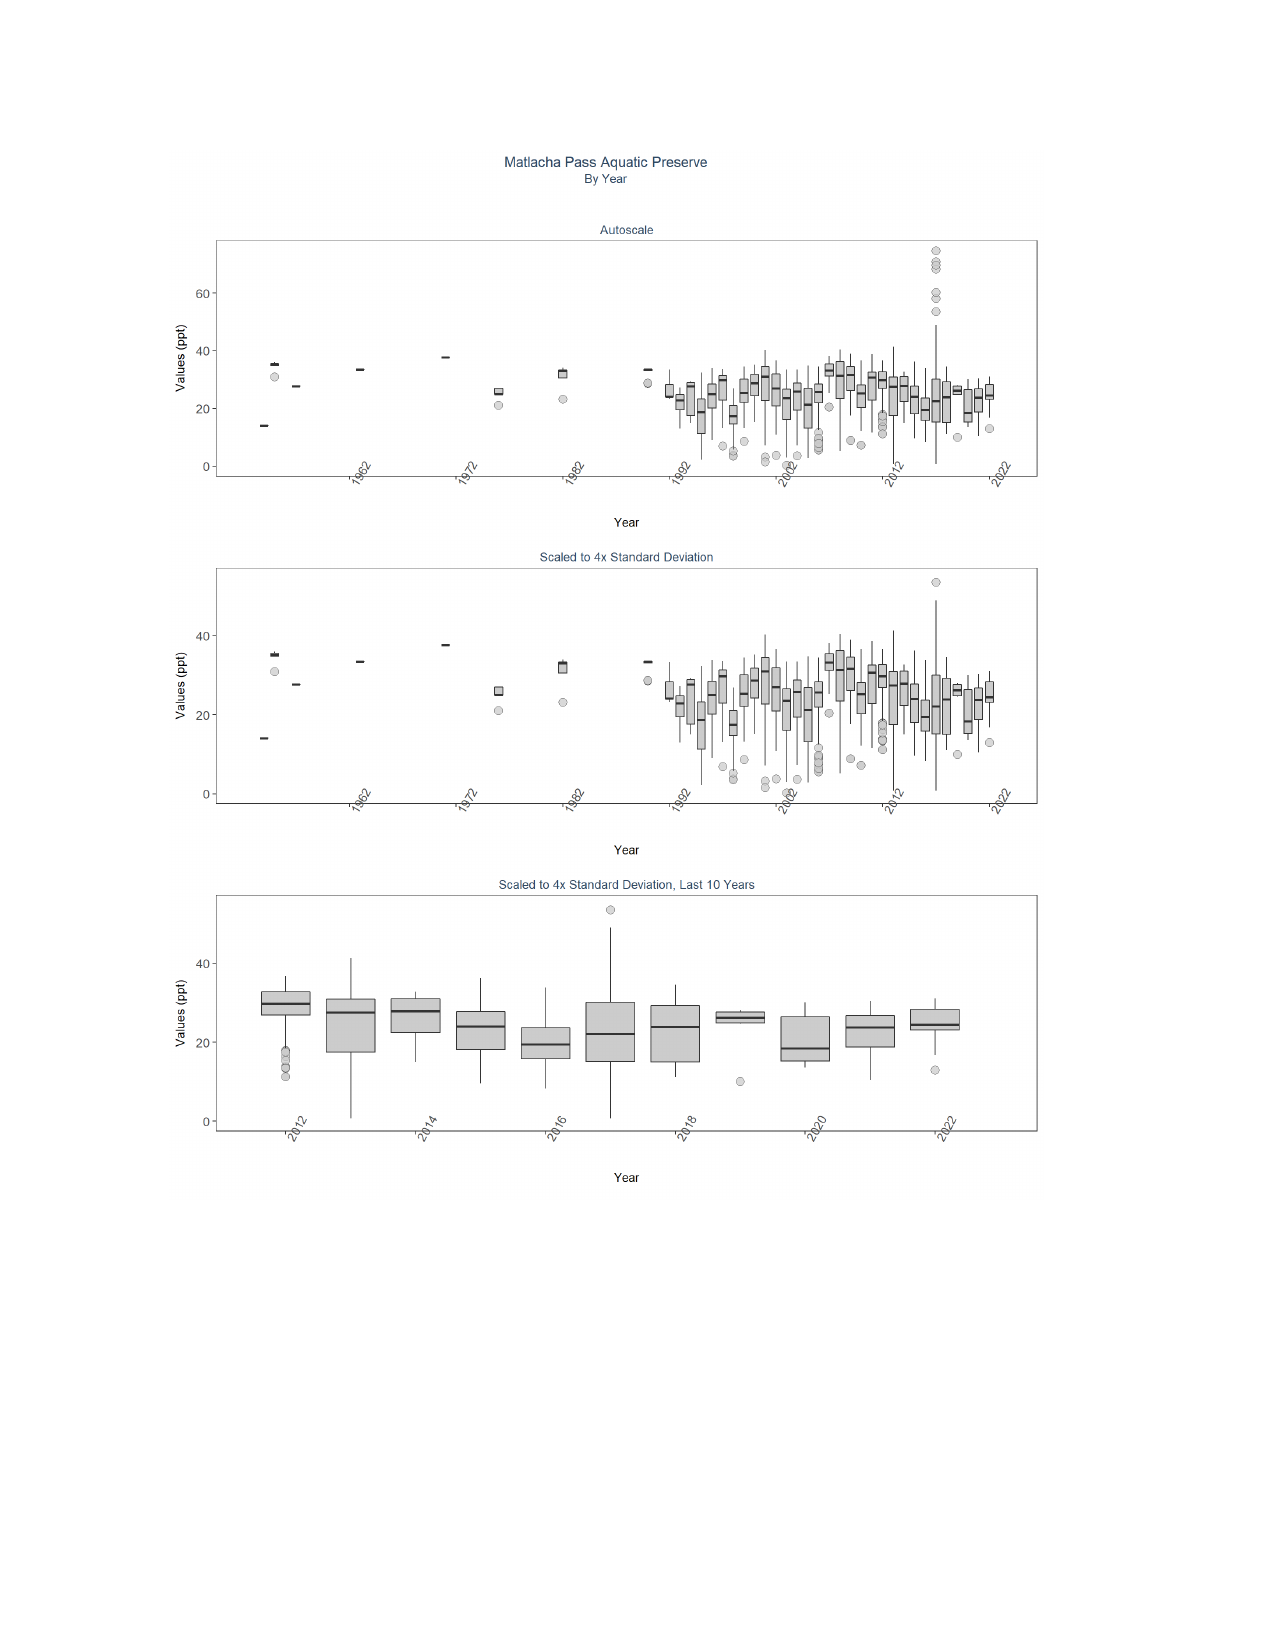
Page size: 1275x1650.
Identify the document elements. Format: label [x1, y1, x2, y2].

picture [168, 150, 1044, 1200]
